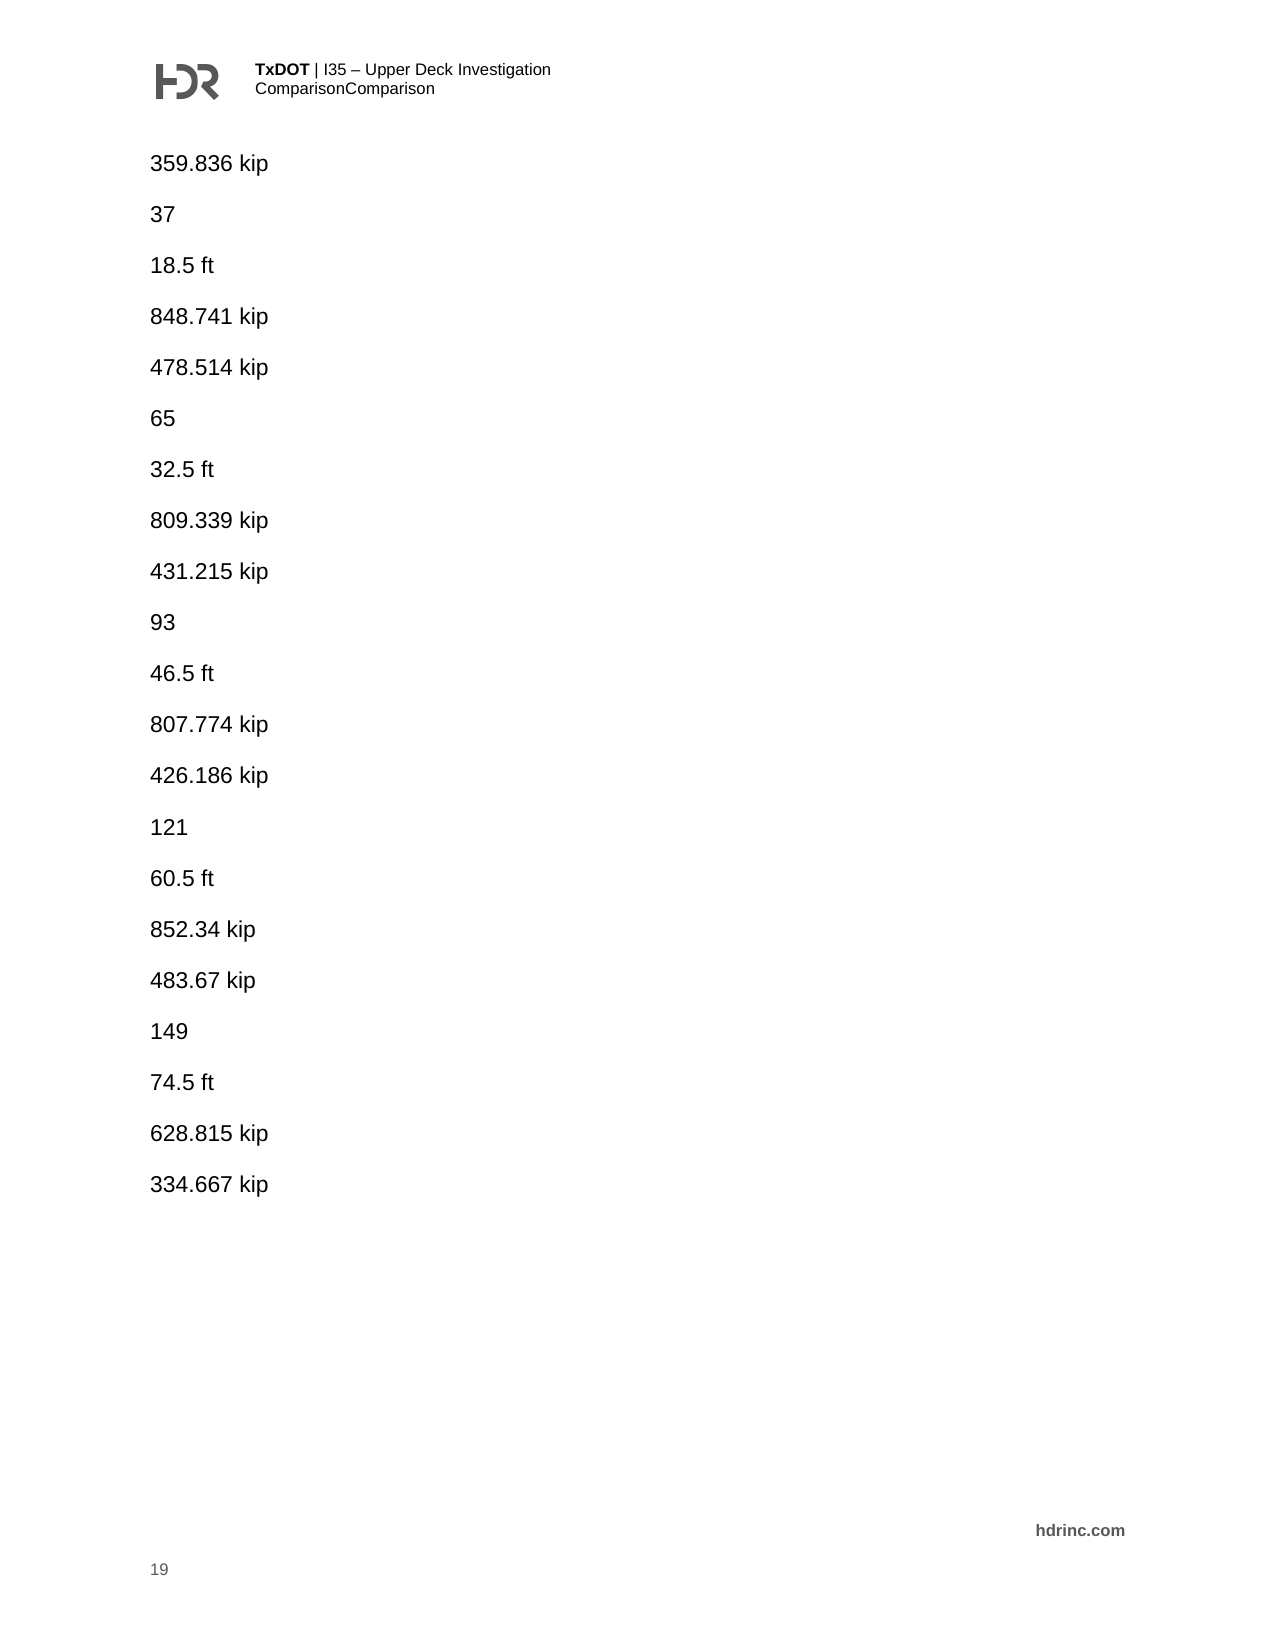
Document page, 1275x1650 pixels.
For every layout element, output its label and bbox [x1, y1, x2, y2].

picture [150, 60, 222, 104]
